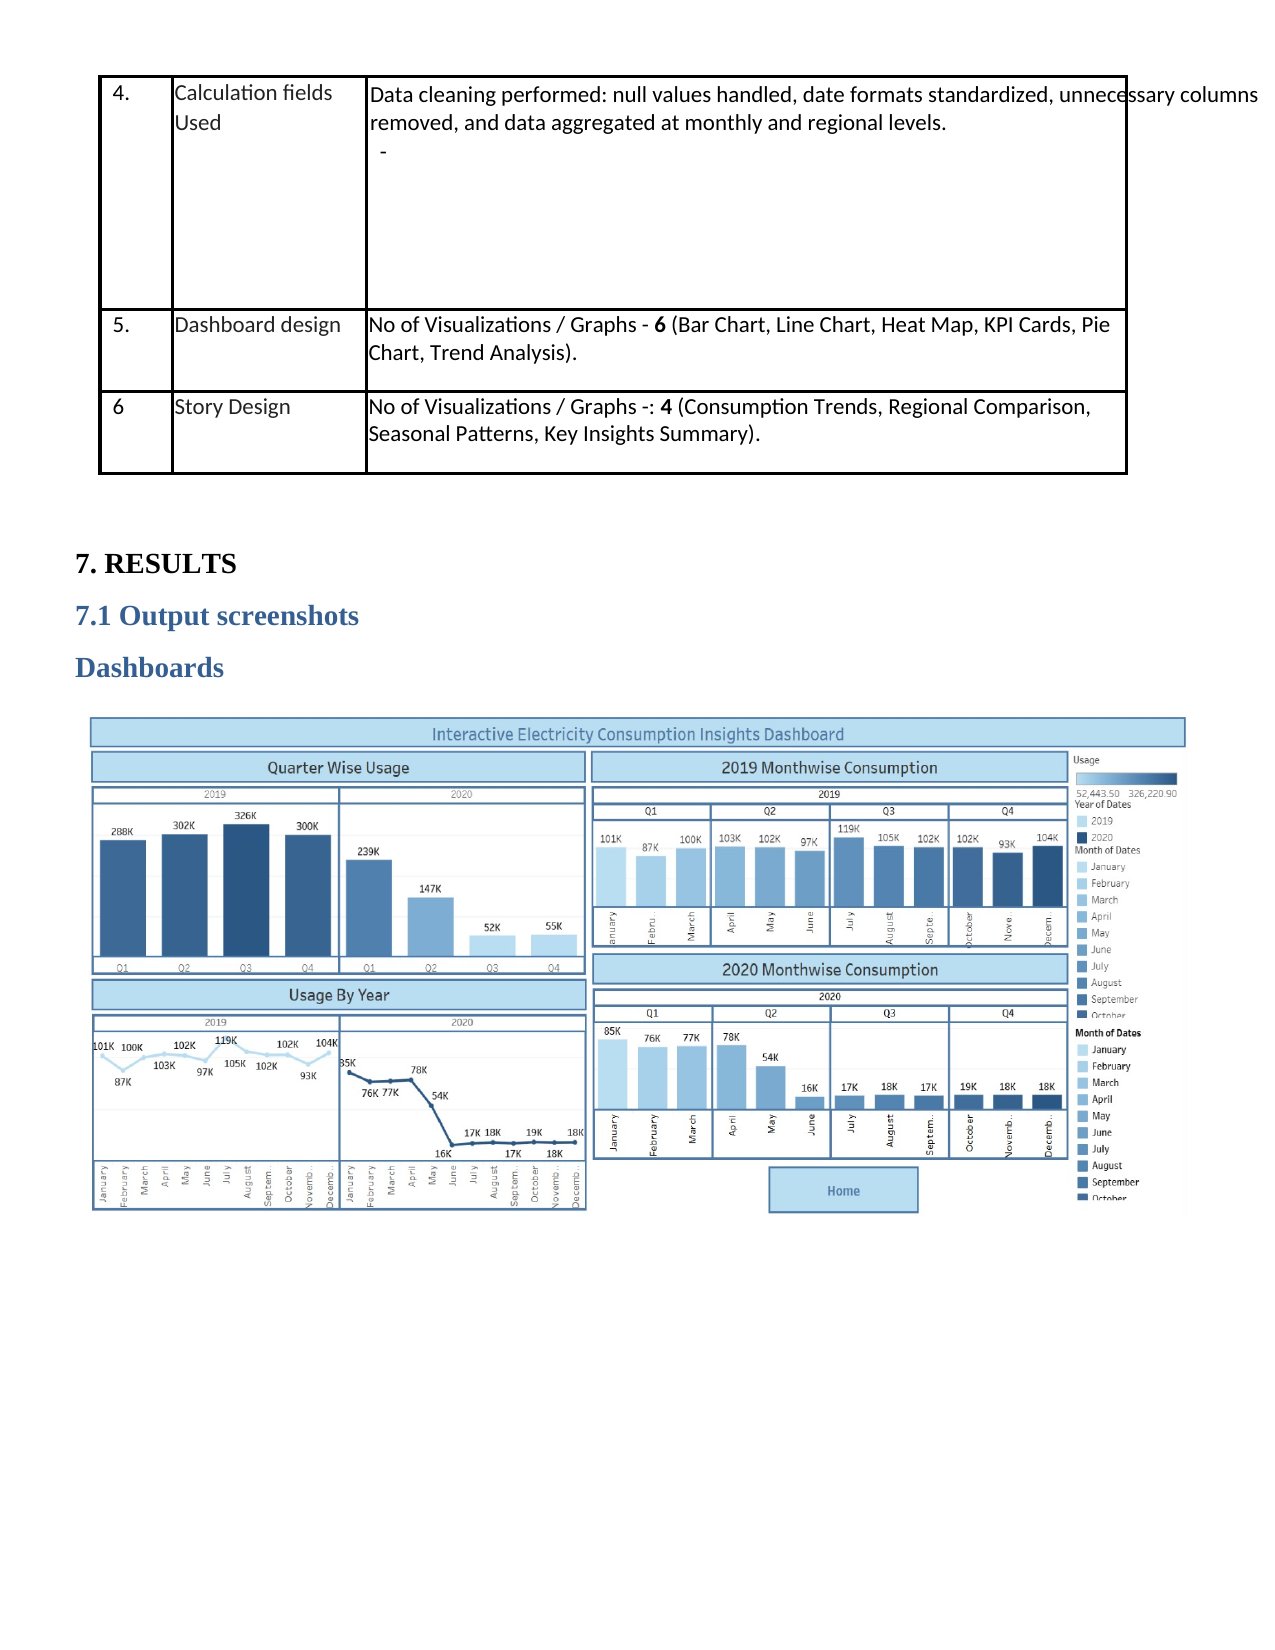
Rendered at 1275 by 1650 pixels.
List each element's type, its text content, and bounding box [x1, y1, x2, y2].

table_cell No of Visualizations / Graphs -: 4 (Consumption Trends, Regional Comparison, Seasonal Patterns, Key Insights Summary). [368, 393, 1125, 472]
table_cell Story Design [174, 393, 365, 472]
text Dashboards [75, 650, 1200, 684]
table_cell No of Visualizations / Graphs - 6 (Bar Chart, Line Chart, Heat Map, KPI Cards, Pie Chart, Trend Analysis). [368, 311, 1125, 389]
table_cell 6 [102, 393, 171, 472]
text 7.1 Output screenshots [75, 598, 1200, 632]
picture [87, 712, 1188, 1217]
table_cell 5. [102, 311, 171, 389]
table_cell 4. [102, 78, 171, 307]
table_cell Dashboard design [174, 311, 365, 389]
table_cell [368, 78, 1125, 307]
table_cell Calculation fields Used [174, 78, 365, 307]
text 7. RESULTS [75, 546, 1200, 579]
